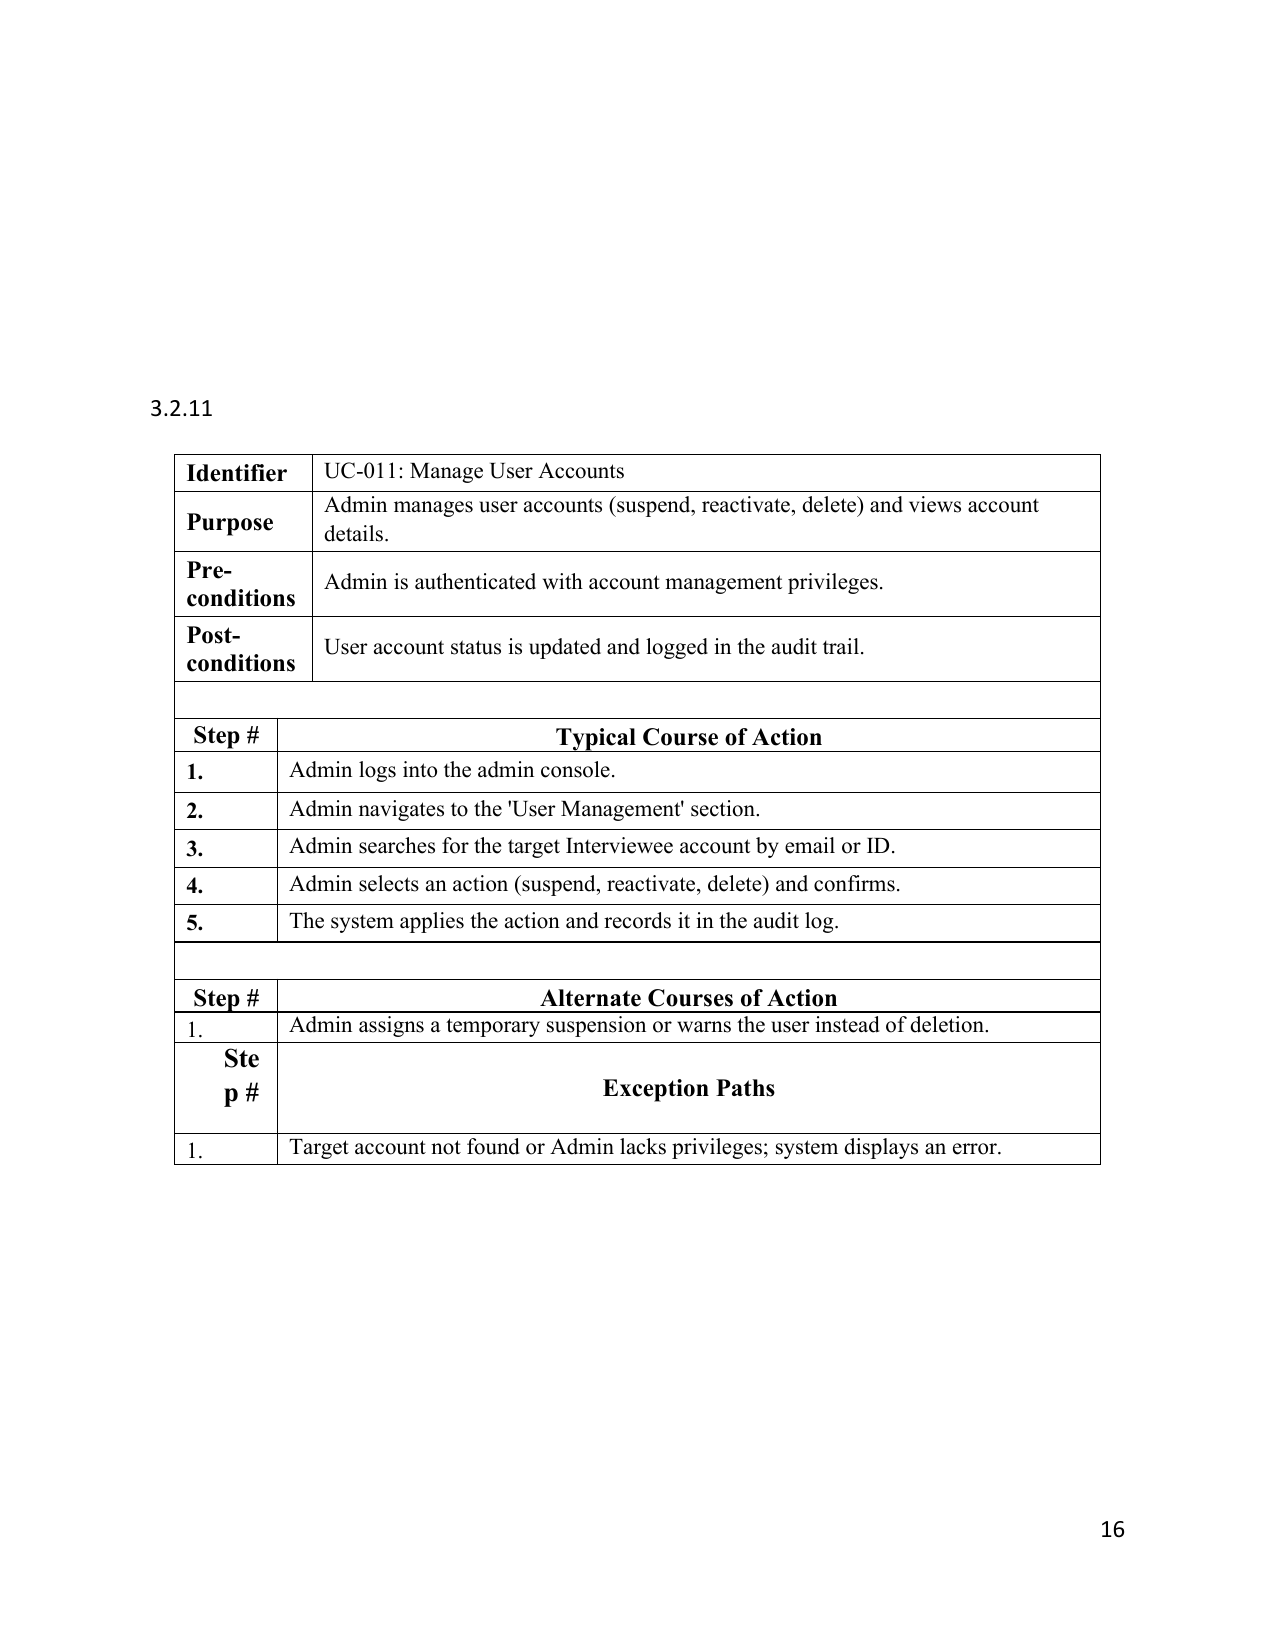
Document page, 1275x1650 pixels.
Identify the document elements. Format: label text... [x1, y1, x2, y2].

text 3.2.11 [150, 393, 1125, 423]
